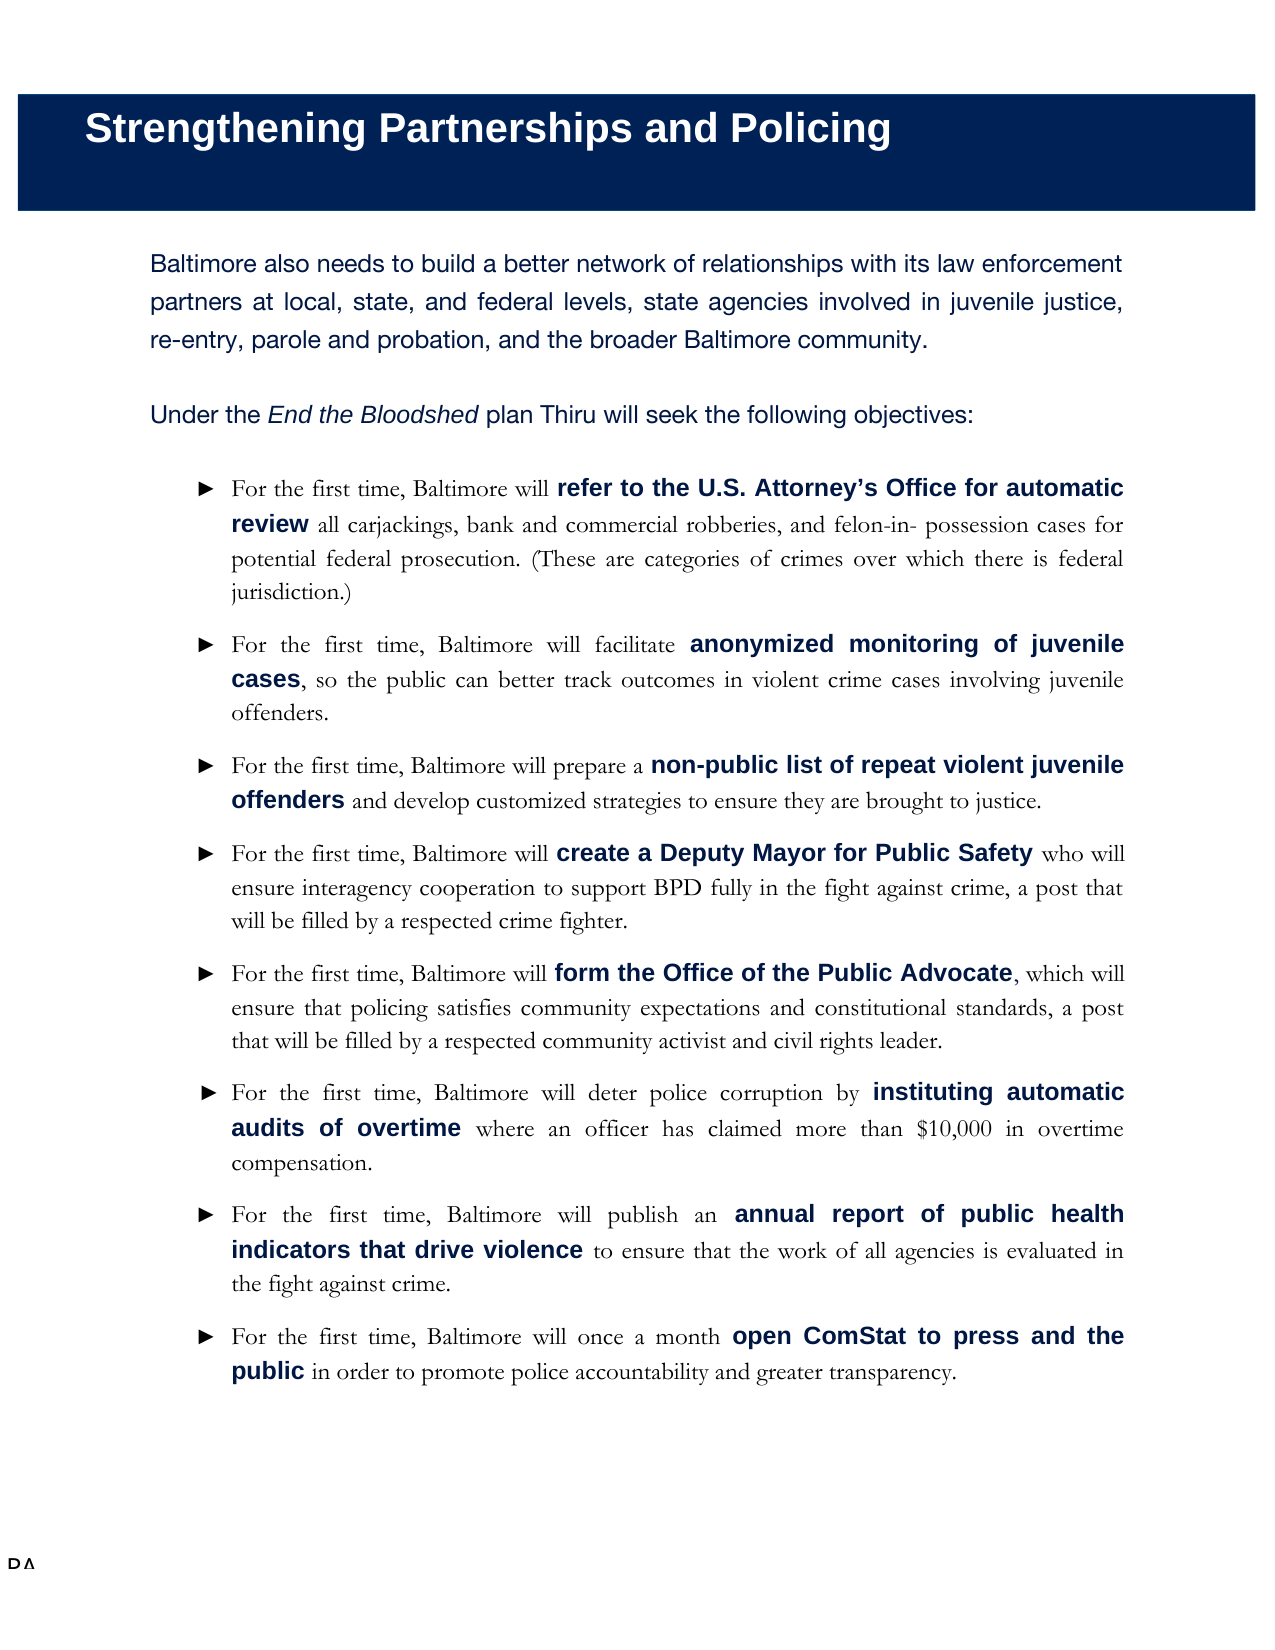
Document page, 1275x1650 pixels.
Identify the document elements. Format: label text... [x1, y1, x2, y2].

list For the first time, Baltimore will deter police corruption by instituting automatic audits of overtime where an officer has claimed more than $10,000 in overtime compensation. [197, 1077, 1125, 1177]
list For the first time, Baltimore will facilitate anonymized monitoring of juvenile cases, so the public can better track outcomes in violent crime cases involving juvenile offenders. [193, 629, 1125, 727]
text Baltimore also needs to build a better network of relationships with its law enforcement partners at local, state, and federal levels, state agencies involved in juvenile justice, re-entry, parole and probation, and the broader Baltimore community. [150, 248, 1125, 356]
list For the first time, Baltimore will prepare a non-public list of repeat violent juvenile offenders and develop customized strategies to ensure they are brought to justice. [193, 750, 1125, 815]
list For the first time, Baltimore will create a Deputy Mayor for Public Safety who will ensure interagency cooperation to support BPD fully in the fight against crime, a post that will be filled by a respected crime fighter. [193, 837, 1125, 935]
list For the first time, Baltimore will form the Office of the Public Advocate, which will ensure that policing satisfies community expectations and constitutional standards, a post that will be filled by a respected community activist and civil rights leader. [193, 957, 1125, 1055]
list For the first time, Baltimore will once a month open ComStat to press and the public in order to promote police accountability and greater transparency. [193, 1321, 1125, 1386]
text Under the End the Bloodshed plan Thiru will seek the following objectives: [150, 399, 1275, 431]
list For the first time, Baltimore will refer to the U.S. Attorney’s Office for automatic review all carjackings, bank and commercial robberies, and felon-in- possession cases for potential federal prosecution. (These are categories of crimes over which there is federal jurisdiction.) [193, 473, 1125, 606]
list For the first time, Baltimore will publish an annual report of public health indicators that drive violence to ensure that the work of all agencies is evaluated in the fight against crime. [193, 1199, 1125, 1298]
